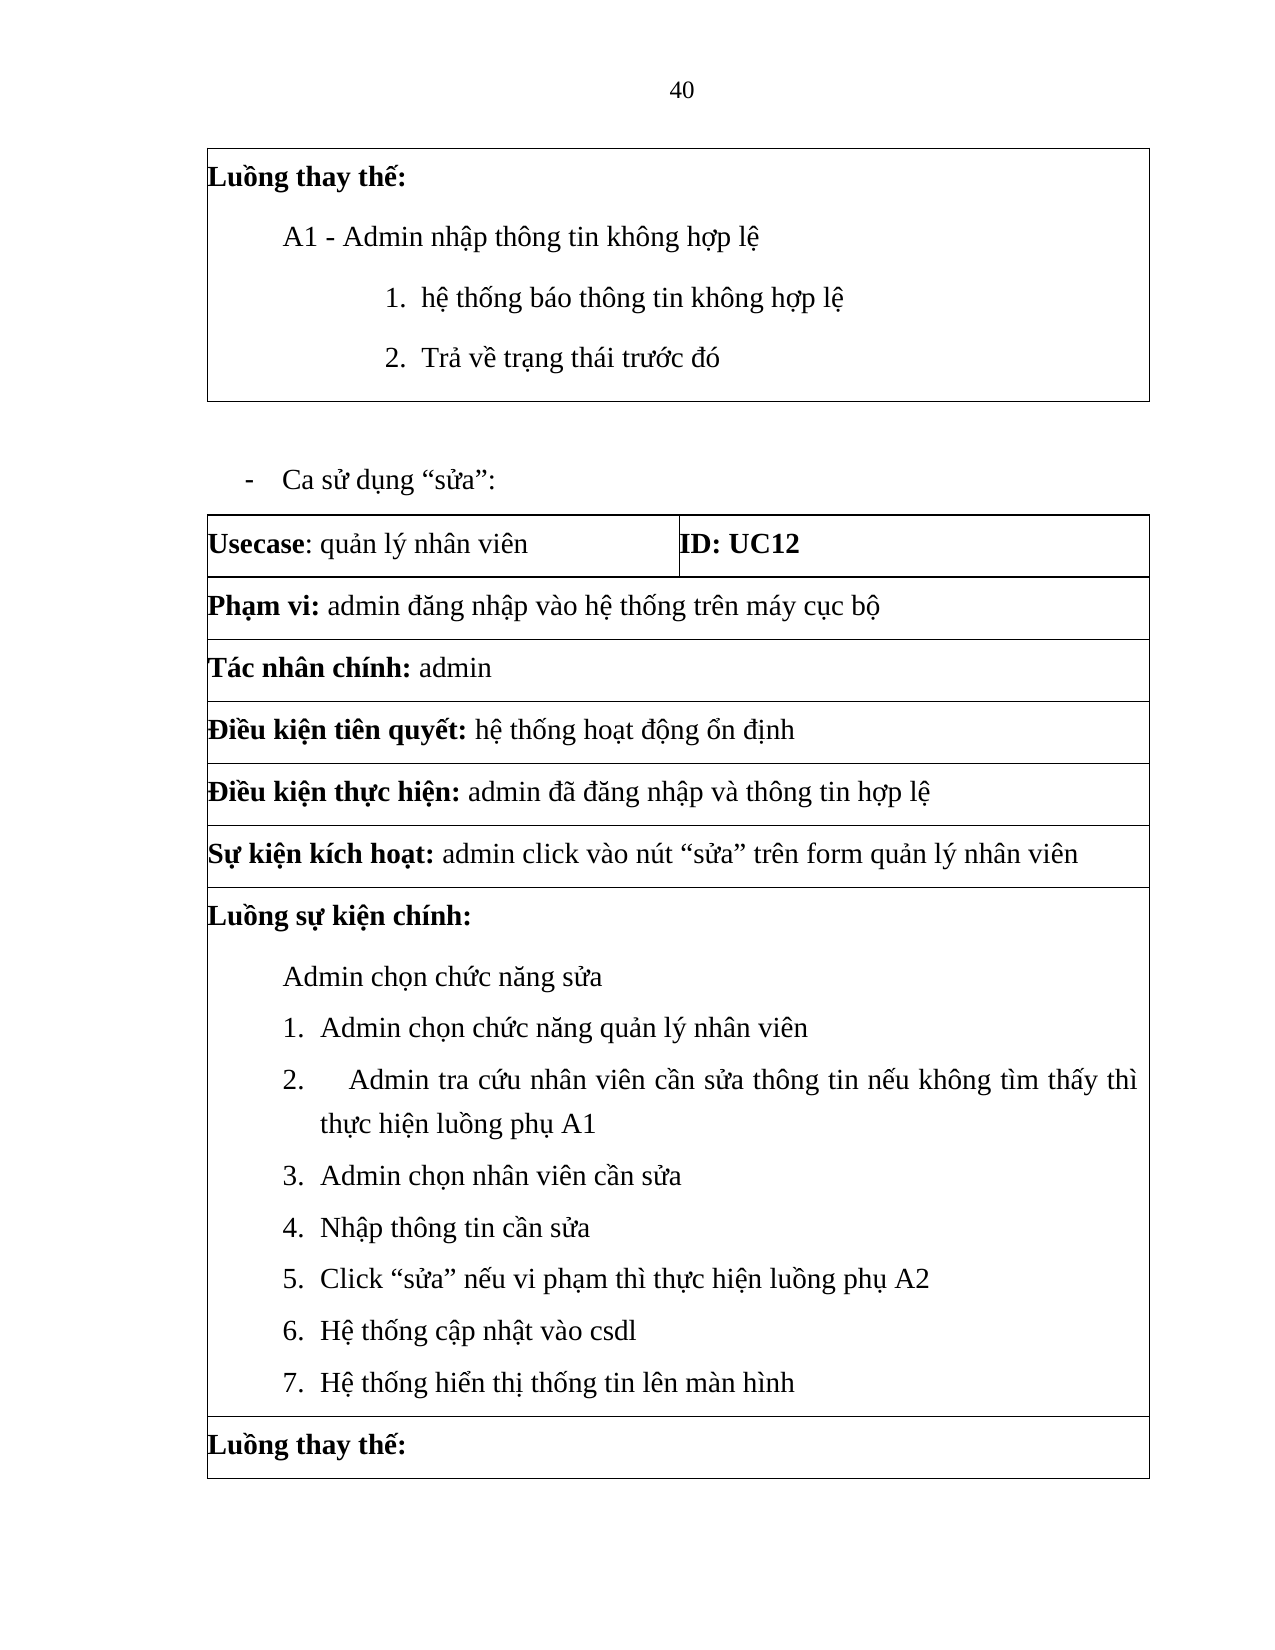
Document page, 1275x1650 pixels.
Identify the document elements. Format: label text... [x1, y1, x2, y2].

table_cell Điều kiện tiên quyết: hệ thống hoạt động ổn định [208, 702, 1149, 763]
list Ca sử dụng “sửa”: [244, 462, 932, 496]
table_header ID: UC12 [680, 516, 1149, 576]
table_cell Luồng thay thế: [208, 1417, 1149, 1478]
table_cell Luồng sự kiện chính: Admin chọn chức năng sửa 1. Admin chọn chức năng quản lý nhân viên 2. Admin tra cứu nhân viên cần sửa thông tin nếu không tìm thấy thì thực hiện luồng phụ A1 3. Admin chọn nhân viên cần sửa 4. Nhập thông tin cần sửa 5. Click “sửa” nếu vi phạm thì thực hiện luồng phụ A2 6. Hệ thống cập nhật vào csdl 7. Hệ thống hiển thị thống tin lên màn hình [208, 888, 1149, 1416]
table_cell Sự kiện kích hoạt: admin click vào nút “sửa” trên form quản lý nhân viên [208, 826, 1149, 887]
table_cell Phạm vi: admin đăng nhập vào hệ thống trên máy cục bộ [208, 578, 1149, 638]
table_cell Điều kiện thực hiện: admin đã đăng nhập và thông tin hợp lệ [208, 764, 1149, 825]
table_cell Luồng thay thế: A1 - Admin nhập thông tin không hợp lệ 1. hệ thống báo thông tin không hợp lệ 2. Trả về trạng thái trước đó [208, 149, 1149, 401]
table_cell Tác nhân chính: admin [208, 640, 1149, 701]
table_header Usecase: quản lý nhân viên [208, 516, 679, 576]
